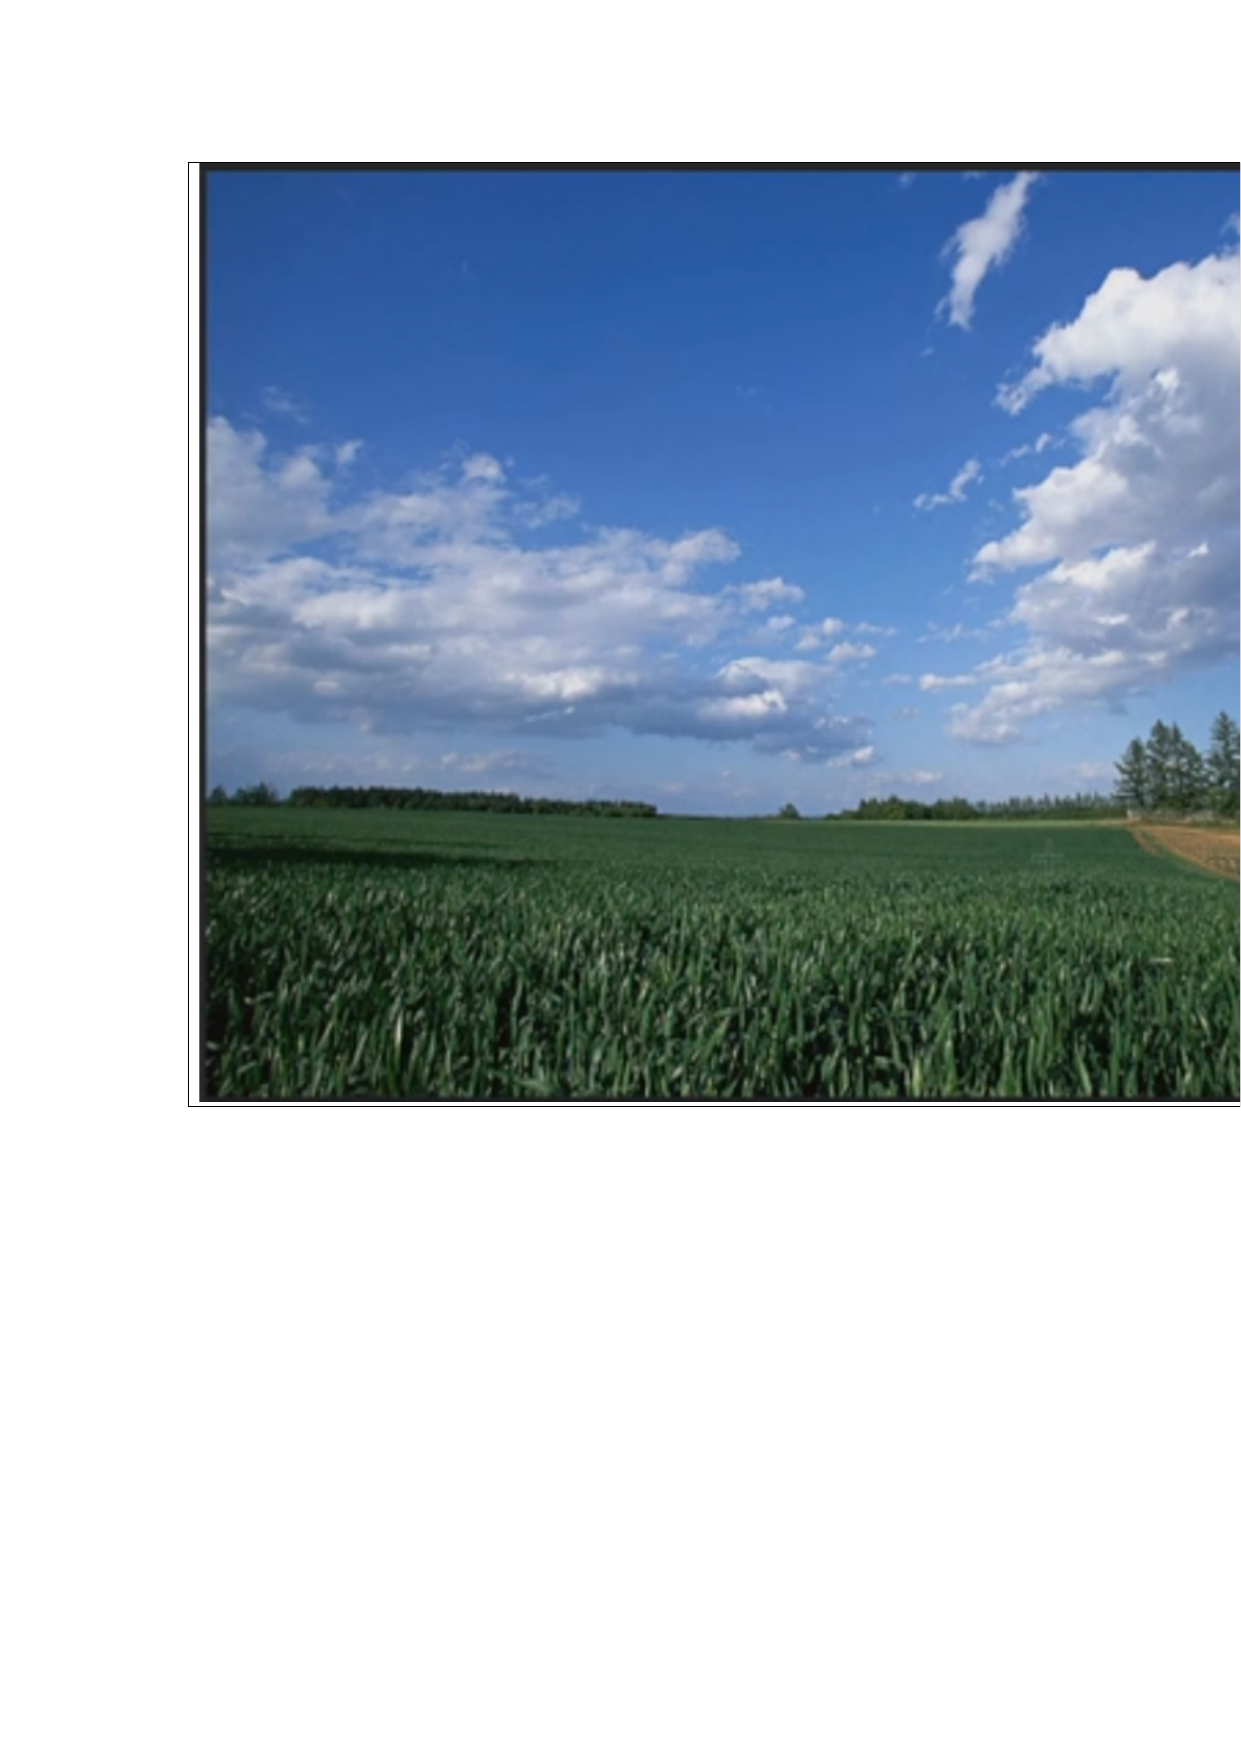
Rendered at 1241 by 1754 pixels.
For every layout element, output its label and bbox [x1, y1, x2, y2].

table_header [189, 163, 1240, 1106]
picture [199, 163, 1241, 1102]
